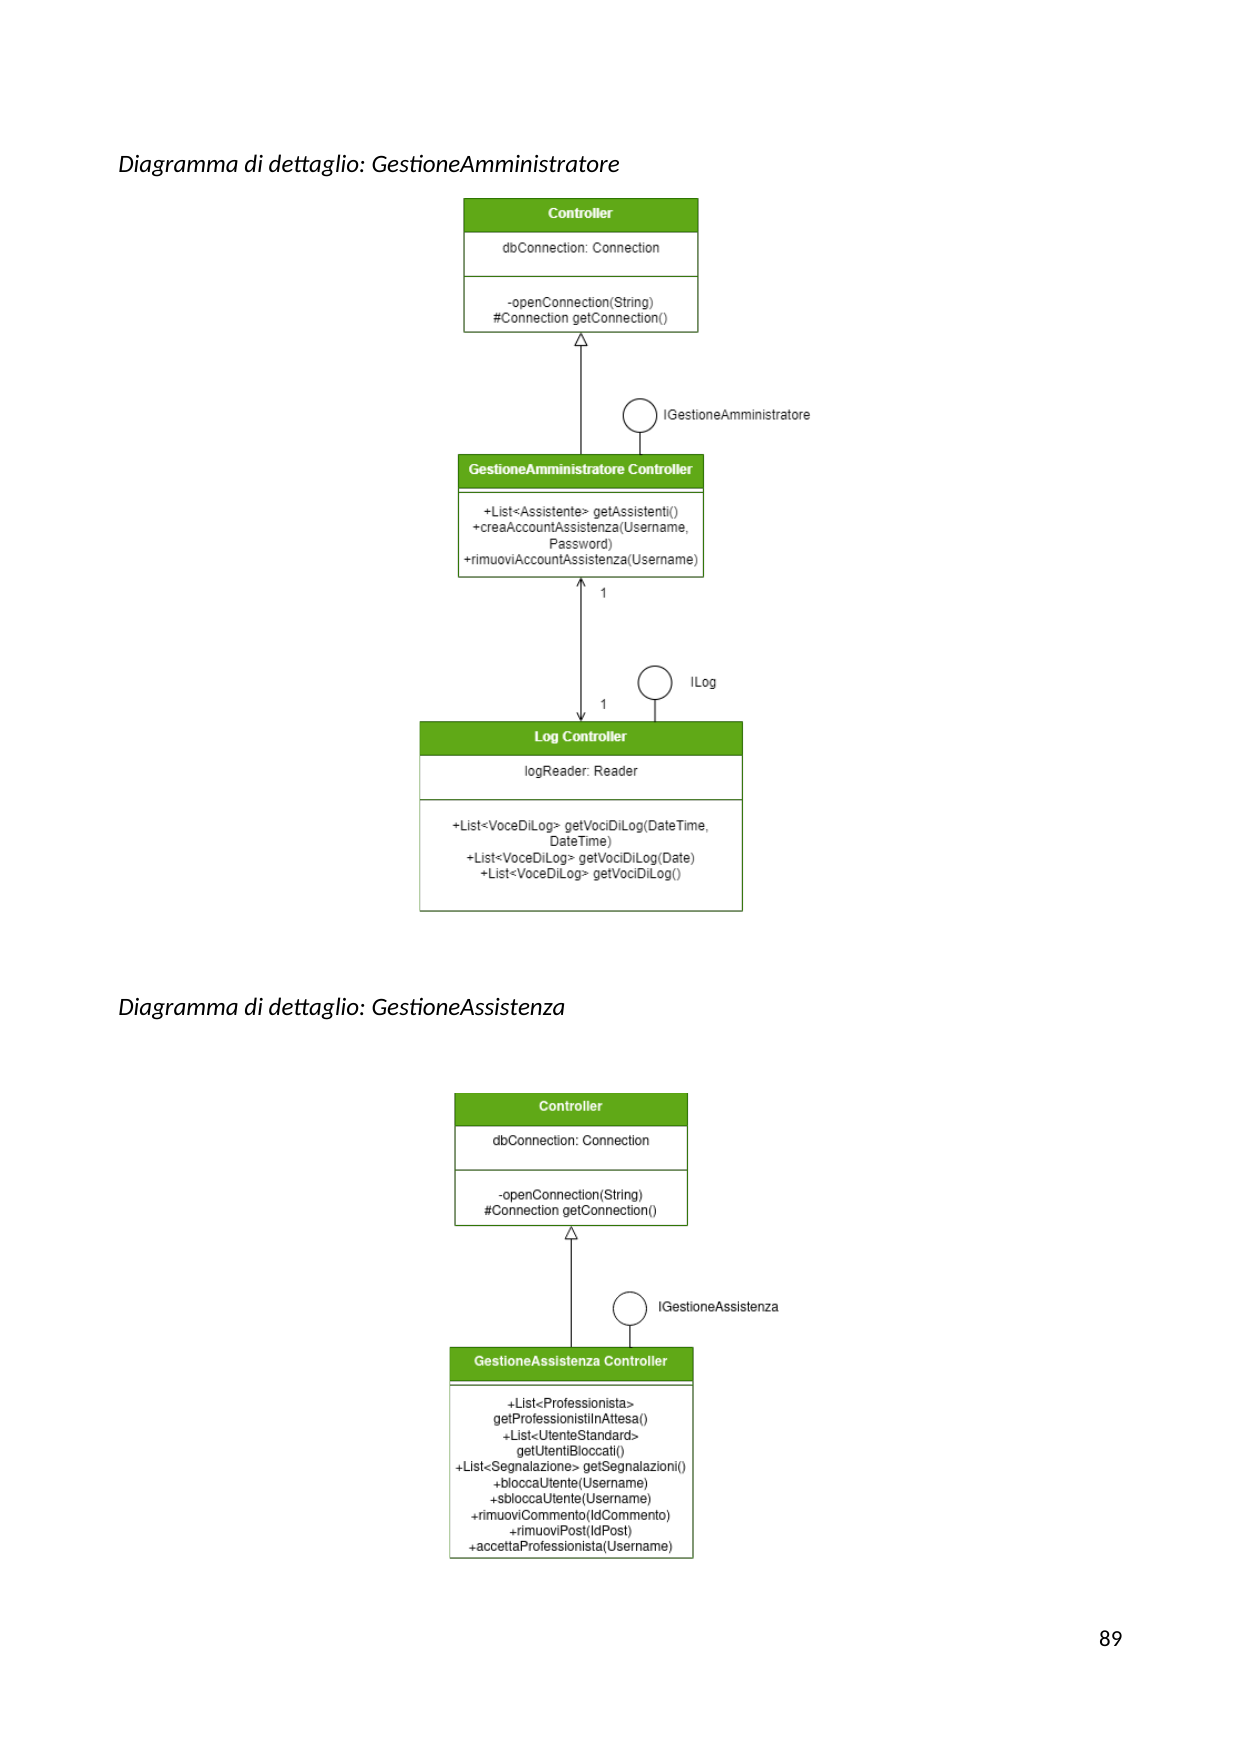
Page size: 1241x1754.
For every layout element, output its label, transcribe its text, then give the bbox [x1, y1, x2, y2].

text Diagramma di dettaglio: GestioneAmministratore [118, 148, 1122, 178]
picture [449, 1093, 791, 1562]
picture [419, 198, 821, 915]
text Diagramma di dettaglio: GestioneAssistenza [118, 991, 1122, 1021]
